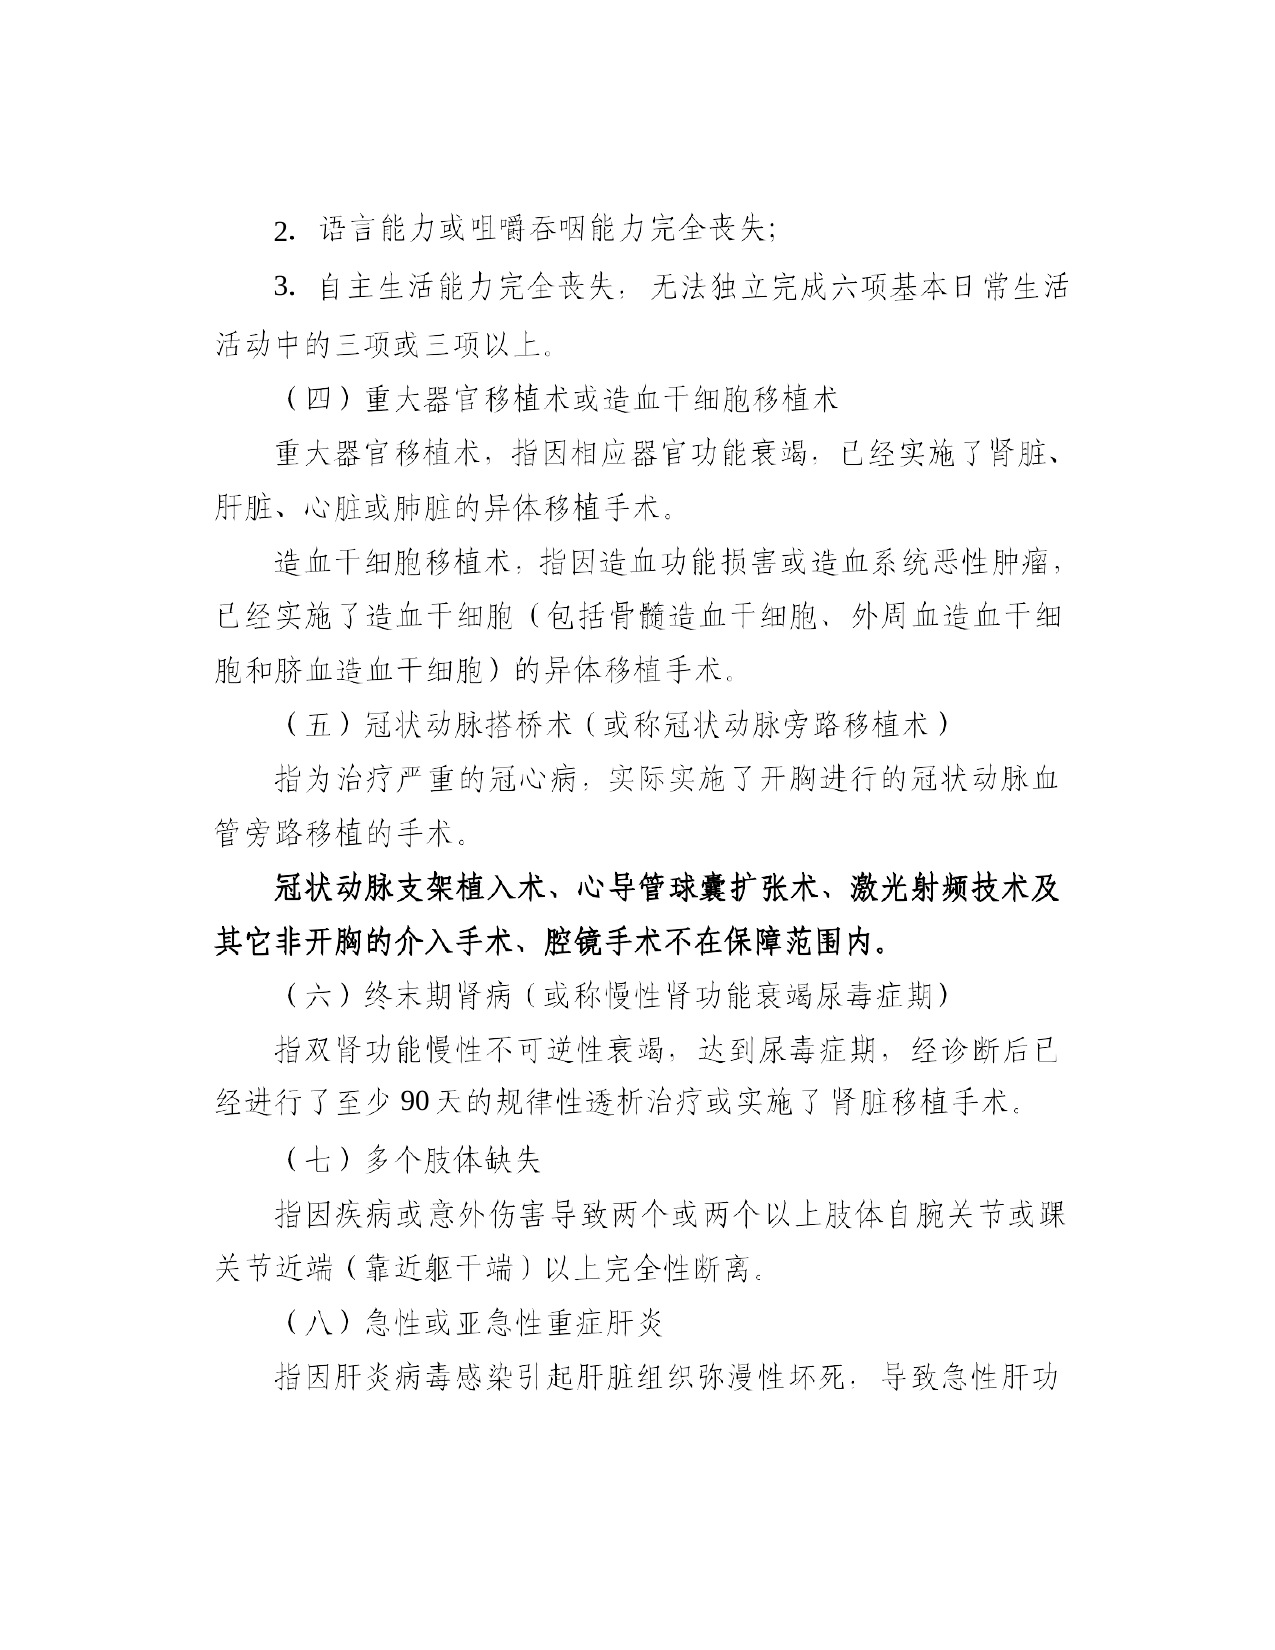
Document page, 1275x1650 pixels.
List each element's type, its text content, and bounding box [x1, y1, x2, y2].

picture [364, 980, 509, 1010]
picture [305, 1310, 333, 1336]
picture [852, 601, 1060, 630]
picture [1037, 1036, 1057, 1062]
picture [833, 1086, 1018, 1116]
picture [365, 1253, 529, 1282]
picture [1018, 438, 1046, 467]
picture [219, 601, 512, 630]
picture [516, 655, 732, 684]
picture [366, 1307, 663, 1337]
picture [274, 546, 521, 576]
picture [531, 601, 828, 630]
picture [850, 871, 1059, 902]
picture [587, 709, 928, 739]
picture [511, 437, 817, 467]
picture [436, 1086, 818, 1116]
picture [882, 1361, 1057, 1391]
picture [274, 1034, 674, 1064]
picture [215, 655, 482, 684]
picture [305, 1145, 330, 1172]
picture [214, 817, 464, 848]
picture [274, 871, 557, 902]
picture [274, 1198, 1066, 1229]
picture [991, 437, 1014, 467]
picture [216, 329, 550, 359]
picture [698, 1034, 887, 1064]
picture [365, 383, 838, 413]
picture [539, 546, 1059, 576]
picture [274, 763, 588, 793]
picture [274, 1361, 854, 1391]
picture [547, 1253, 760, 1283]
picture [609, 763, 1058, 792]
picture [578, 871, 830, 902]
picture [214, 925, 524, 956]
picture [308, 386, 329, 410]
picture [215, 1253, 333, 1282]
picture [275, 437, 490, 467]
picture [215, 493, 242, 521]
picture [348, 271, 623, 301]
picture [305, 492, 670, 522]
picture [651, 272, 971, 301]
picture [843, 438, 980, 467]
picture [365, 1144, 541, 1174]
picture [305, 982, 331, 1009]
picture [364, 709, 572, 739]
picture [305, 713, 330, 736]
picture [544, 925, 883, 956]
picture [984, 271, 1068, 301]
picture [911, 1035, 1028, 1064]
picture [322, 272, 338, 301]
picture [245, 492, 272, 521]
picture [319, 212, 774, 242]
picture [215, 1086, 389, 1116]
picture [527, 980, 931, 1010]
